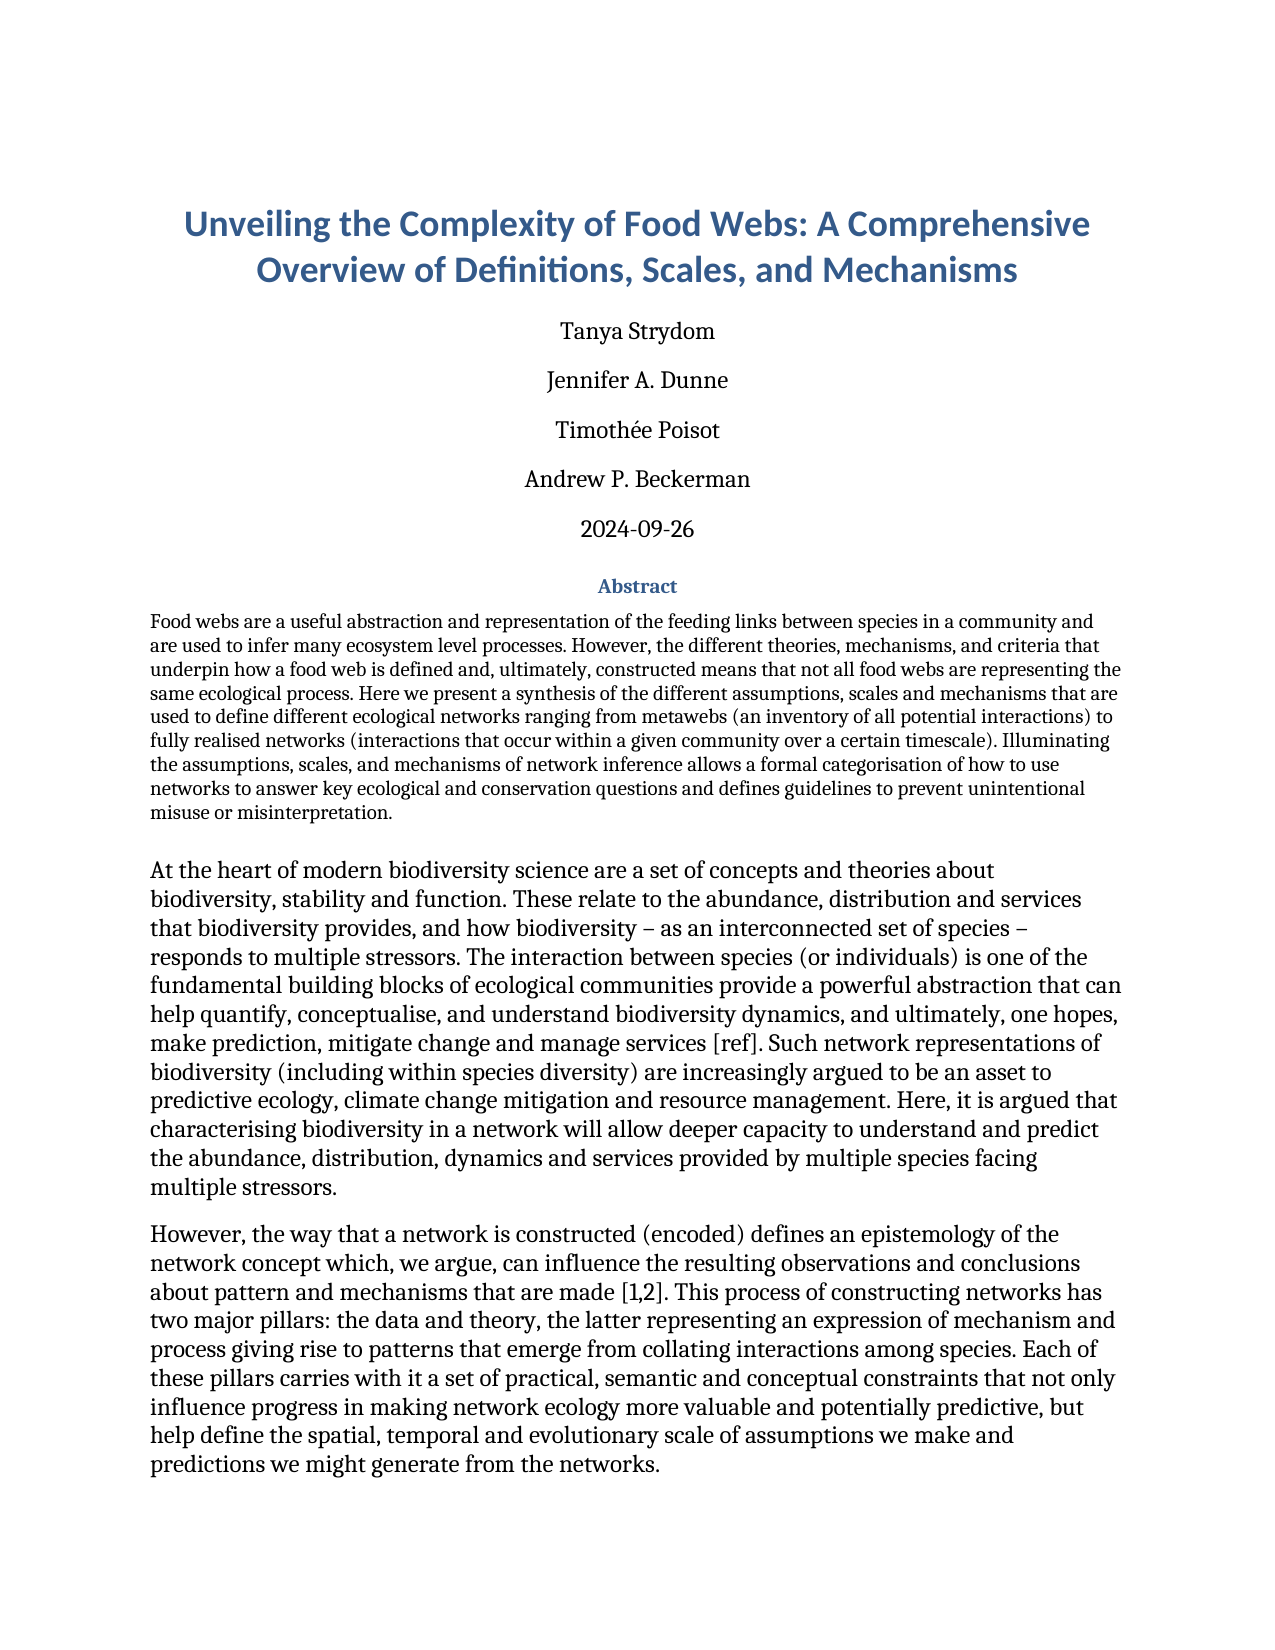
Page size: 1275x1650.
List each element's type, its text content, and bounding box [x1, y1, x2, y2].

title Abstract [150, 575, 1125, 599]
text Food webs are a useful abstraction and representation of the feeding links between species in a community and are used to infer many ecosystem level processes. However, the different theories, mechanisms, and criteria that underpin how a food web is defined and, ultimately, constructed means that not all food webs are representing the same ecological process. Here we present a synthesis of the different assumptions, scales and mechanisms that are used to define different ecological networks ranging from metawebs (an inventory of all potential interactions) to fully realised networks (interactions that occur within a given community over a certain timescale). Illuminating the assumptions, scales, and mechanisms of network inference allows a formal categorisation of how to use networks to answer key ecological and conservation questions and defines guidelines to prevent unintentional misuse or misinterpretation. [150, 609, 1125, 825]
text Timothée Poisot [150, 416, 1125, 444]
text Andrew P. Beckerman [150, 465, 1125, 494]
title Unveiling the Complexity of Food Webs: A Comprehensive Overview of Definitions, Scales, and Mechanisms [150, 200, 1125, 292]
text However, the way that a network is constructed (encoded) defines an epistemology of the network concept which, we argue, can influence the resulting observations and conclusions about pattern and mechanisms that are made [1,2]. This process of constructing networks has two major pillars: the data and theory, the latter representing an expression of mechanism and process giving rise to patterns that emerge from collating interactions among species. Each of these pillars carries with it a set of practical, semantic and conceptual constraints that not only influence progress in making network ecology more valuable and potentially predictive, but help define the spatial, temporal and evolutionary scale of assumptions we make and predictions we might generate from the networks. [150, 1220, 1125, 1479]
text At the heart of modern biodiversity science are a set of concepts and theories about biodiversity, stability and function. These relate to the abundance, distribution and services that biodiversity provides, and how biodiversity – as an interconnected set of species – responds to multiple stressors. The interaction between species (or individuals) is one of the fundamental building blocks of ecological communities provide a powerful abstraction that can help quantify, conceptualise, and understand biodiversity dynamics, and ultimately, one hopes, make prediction, mitigate change and manage services [ref]. Such network representations of biodiversity (including within species diversity) are increasingly argued to be an asset to predictive ecology, climate change mitigation and resource management. Here, it is argued that characterising biodiversity in a network will allow deeper capacity to understand and predict the abundance, distribution, dynamics and services provided by multiple species facing multiple stressors. [150, 856, 1125, 1201]
text Jennifer A. Dunne [150, 366, 1125, 395]
text Tanya Strydom [150, 317, 1125, 345]
text 2024-09-26 [150, 515, 1125, 544]
